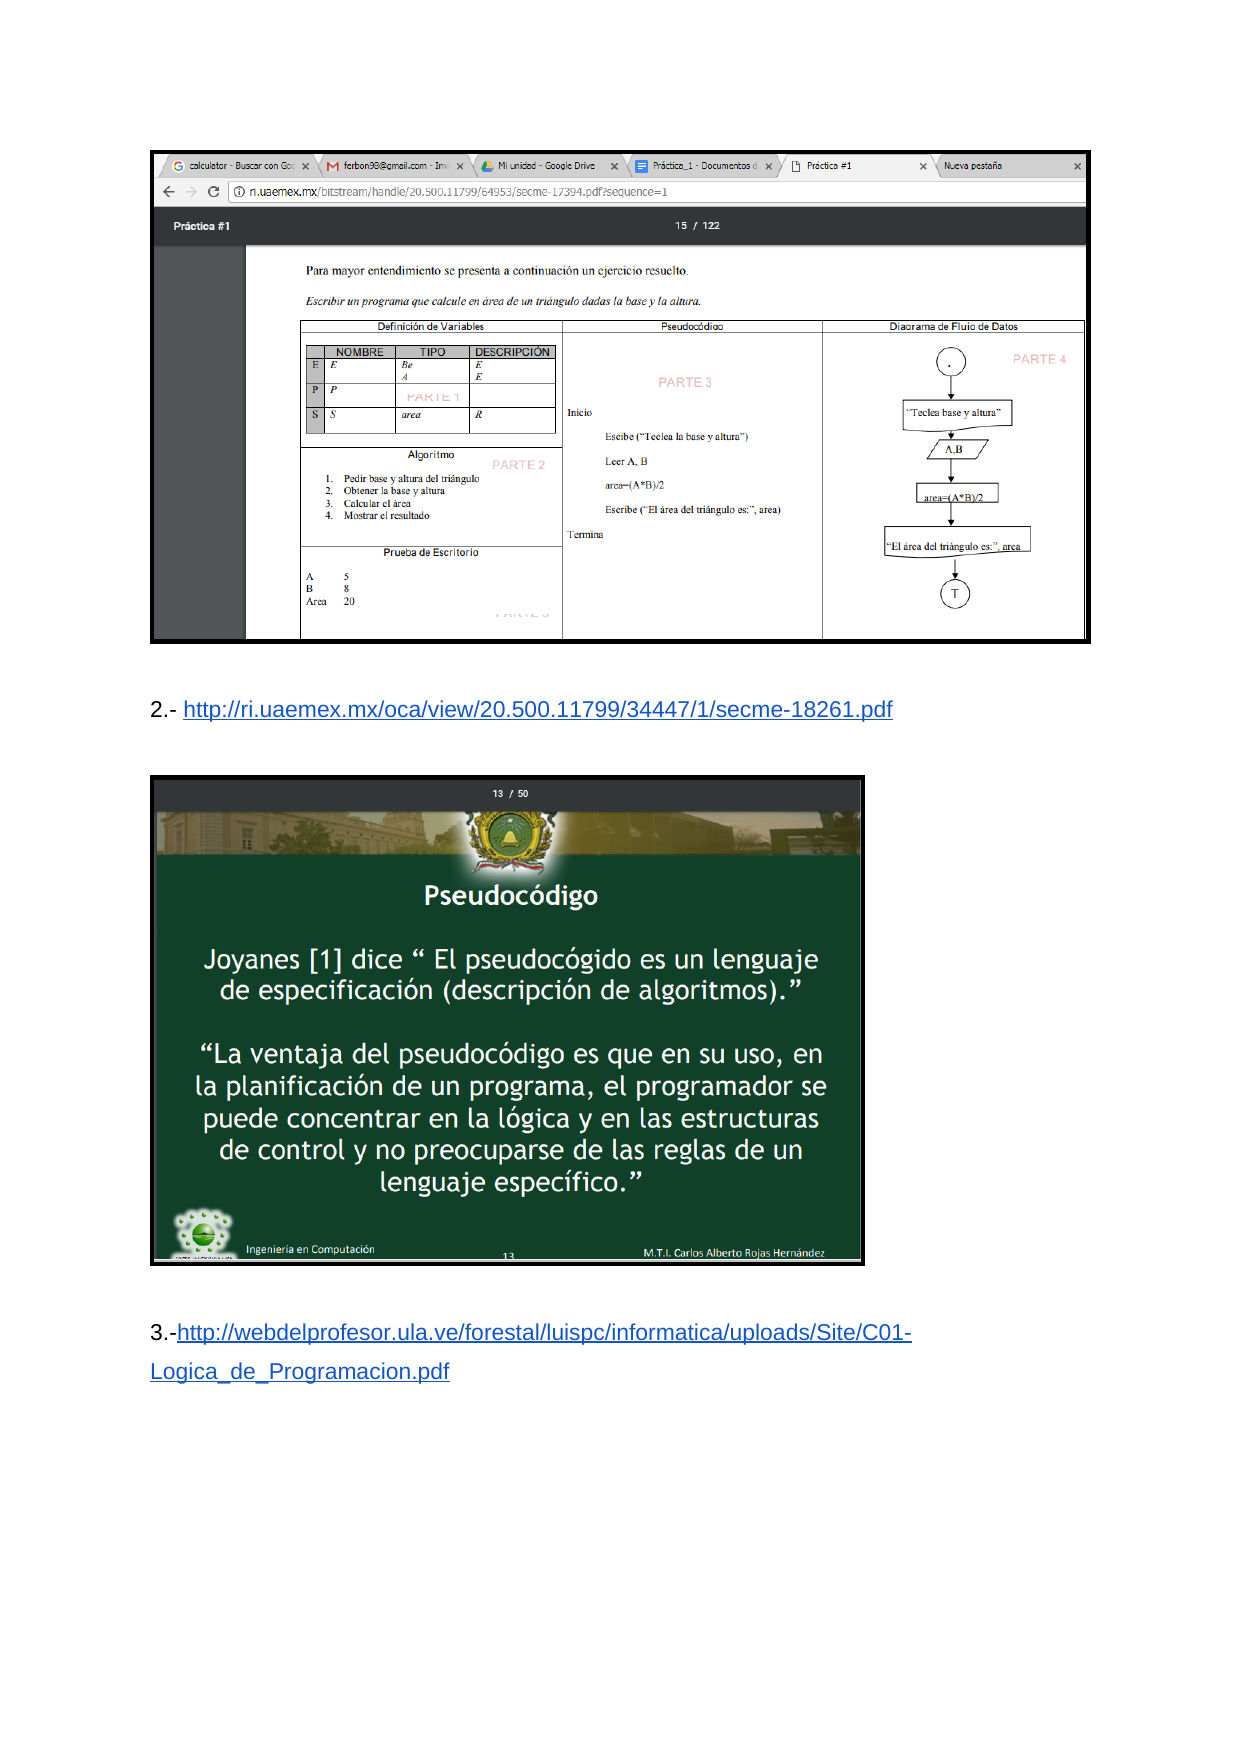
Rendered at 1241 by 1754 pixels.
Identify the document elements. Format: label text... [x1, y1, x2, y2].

text 3.-http://webdelprofesor.ula.ve/forestal/luispc/informatica/uploads/Site/C01-Logica_de_Programacion.pdf [150, 1318, 1090, 1384]
picture [154, 154, 1086, 639]
text 2.- http://ri.uaemex.mx/oca/view/20.500.11799/34447/1/secme-18261.pdf [150, 696, 1090, 723]
picture [154, 780, 861, 1262]
